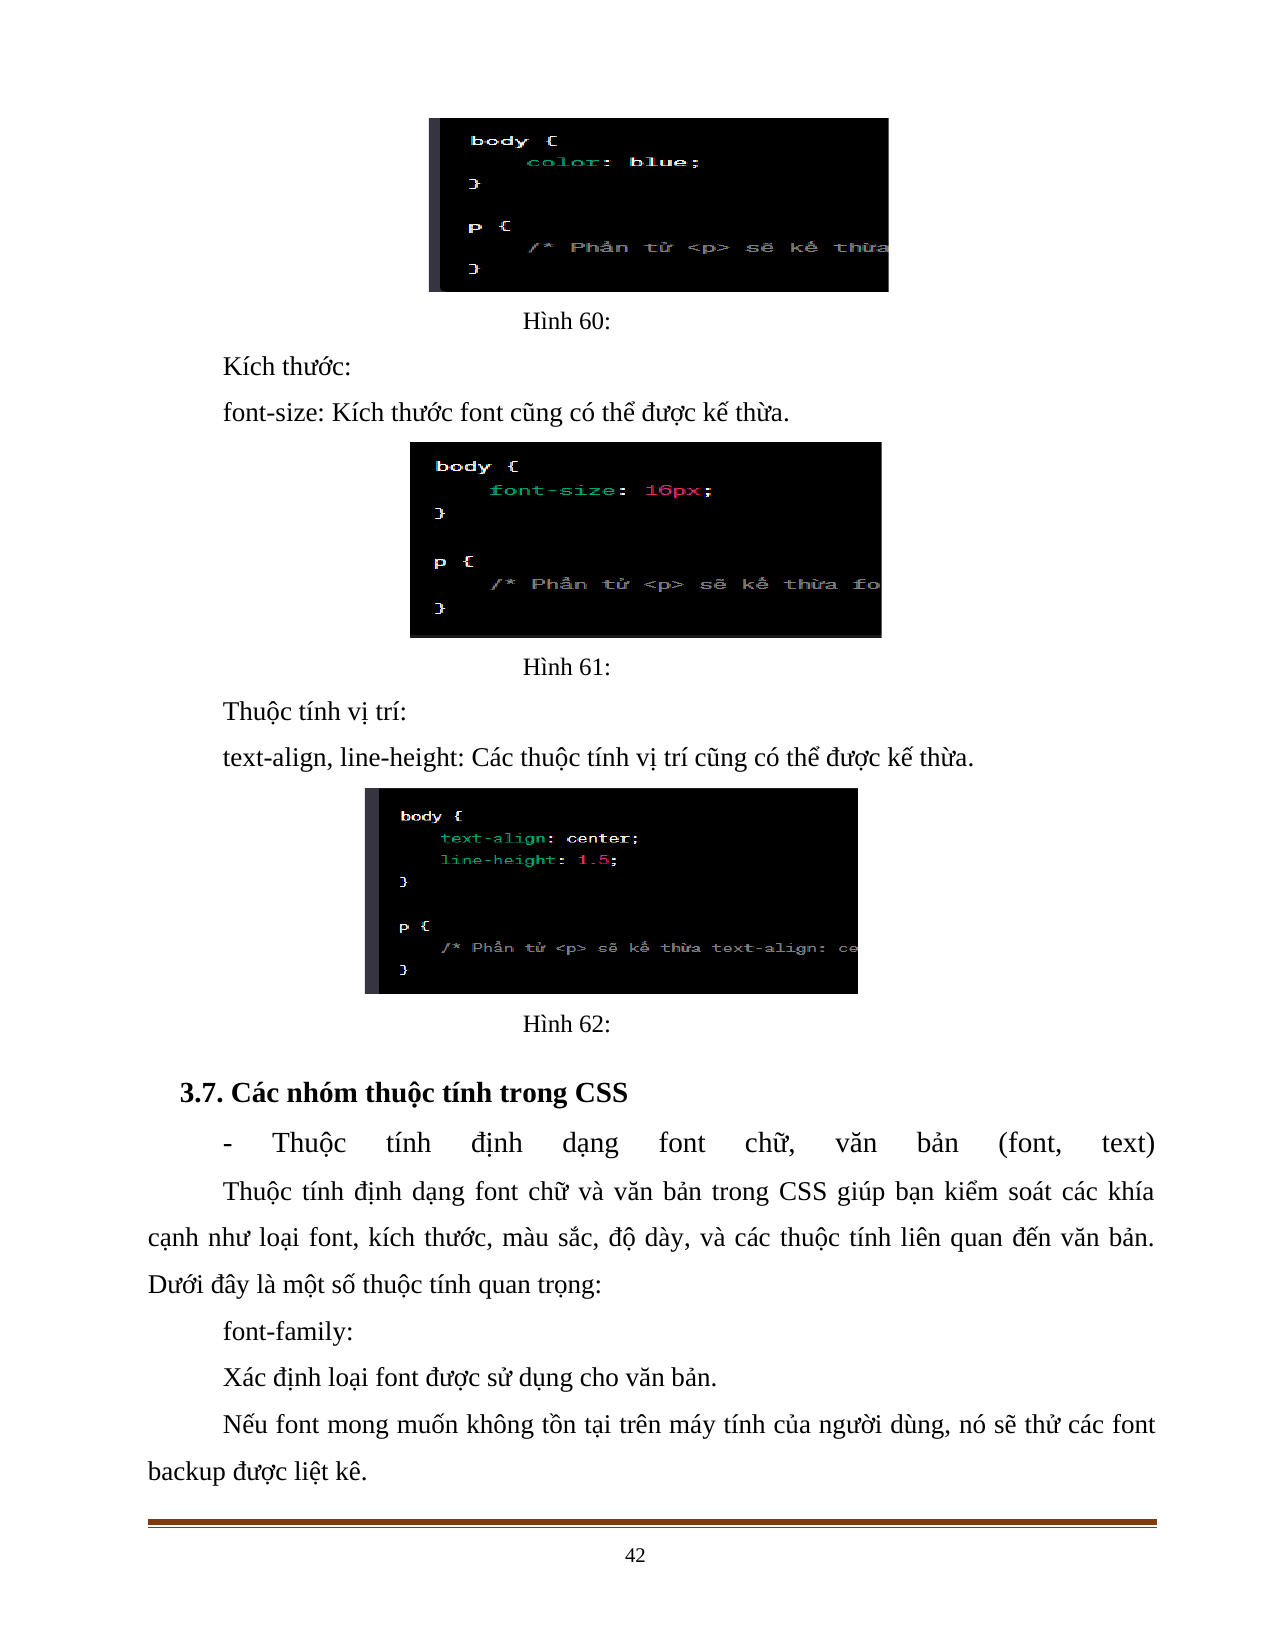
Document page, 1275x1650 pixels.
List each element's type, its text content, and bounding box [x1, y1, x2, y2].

subtitle 3.7. Các nhóm thuộc tính trong CSS [179, 1075, 1157, 1109]
picture [410, 442, 882, 638]
text Hình 61: [448, 652, 1157, 680]
text Hình 60: [448, 306, 1157, 335]
text Hình 62: [448, 1009, 1157, 1038]
picture [428, 118, 889, 292]
text - Thuộc tính định dạng font chữ, văn bản (font, text) Thuộc tính định dạng font chữ và văn bản trong CSS giúp bạn kiểm soát các khía cạnh như loại font, kích thước, màu sắc, độ dày, và các thuộc tính liên quan đến văn bản. Dưới đây là một số thuộc tính quan trọng: [148, 1126, 1157, 1299]
text Thuộc tính vị trí: [148, 695, 1157, 726]
text Kích thước: [148, 349, 1157, 381]
text Xác định loại font được sử dụng cho văn bản. [148, 1361, 1157, 1392]
text font-size: Kích thước font cũng có thể được kế thừa. [148, 396, 1157, 427]
text font-family: [148, 1315, 1157, 1346]
picture [364, 788, 858, 994]
text Nếu font mong muốn không tồn tại trên máy tính của người dùng, nó sẽ thử các font backup được liệt kê. [148, 1408, 1157, 1486]
text text-align, line-height: Các thuộc tính vị trí cũng có thể được kế thừa. [148, 741, 1157, 773]
